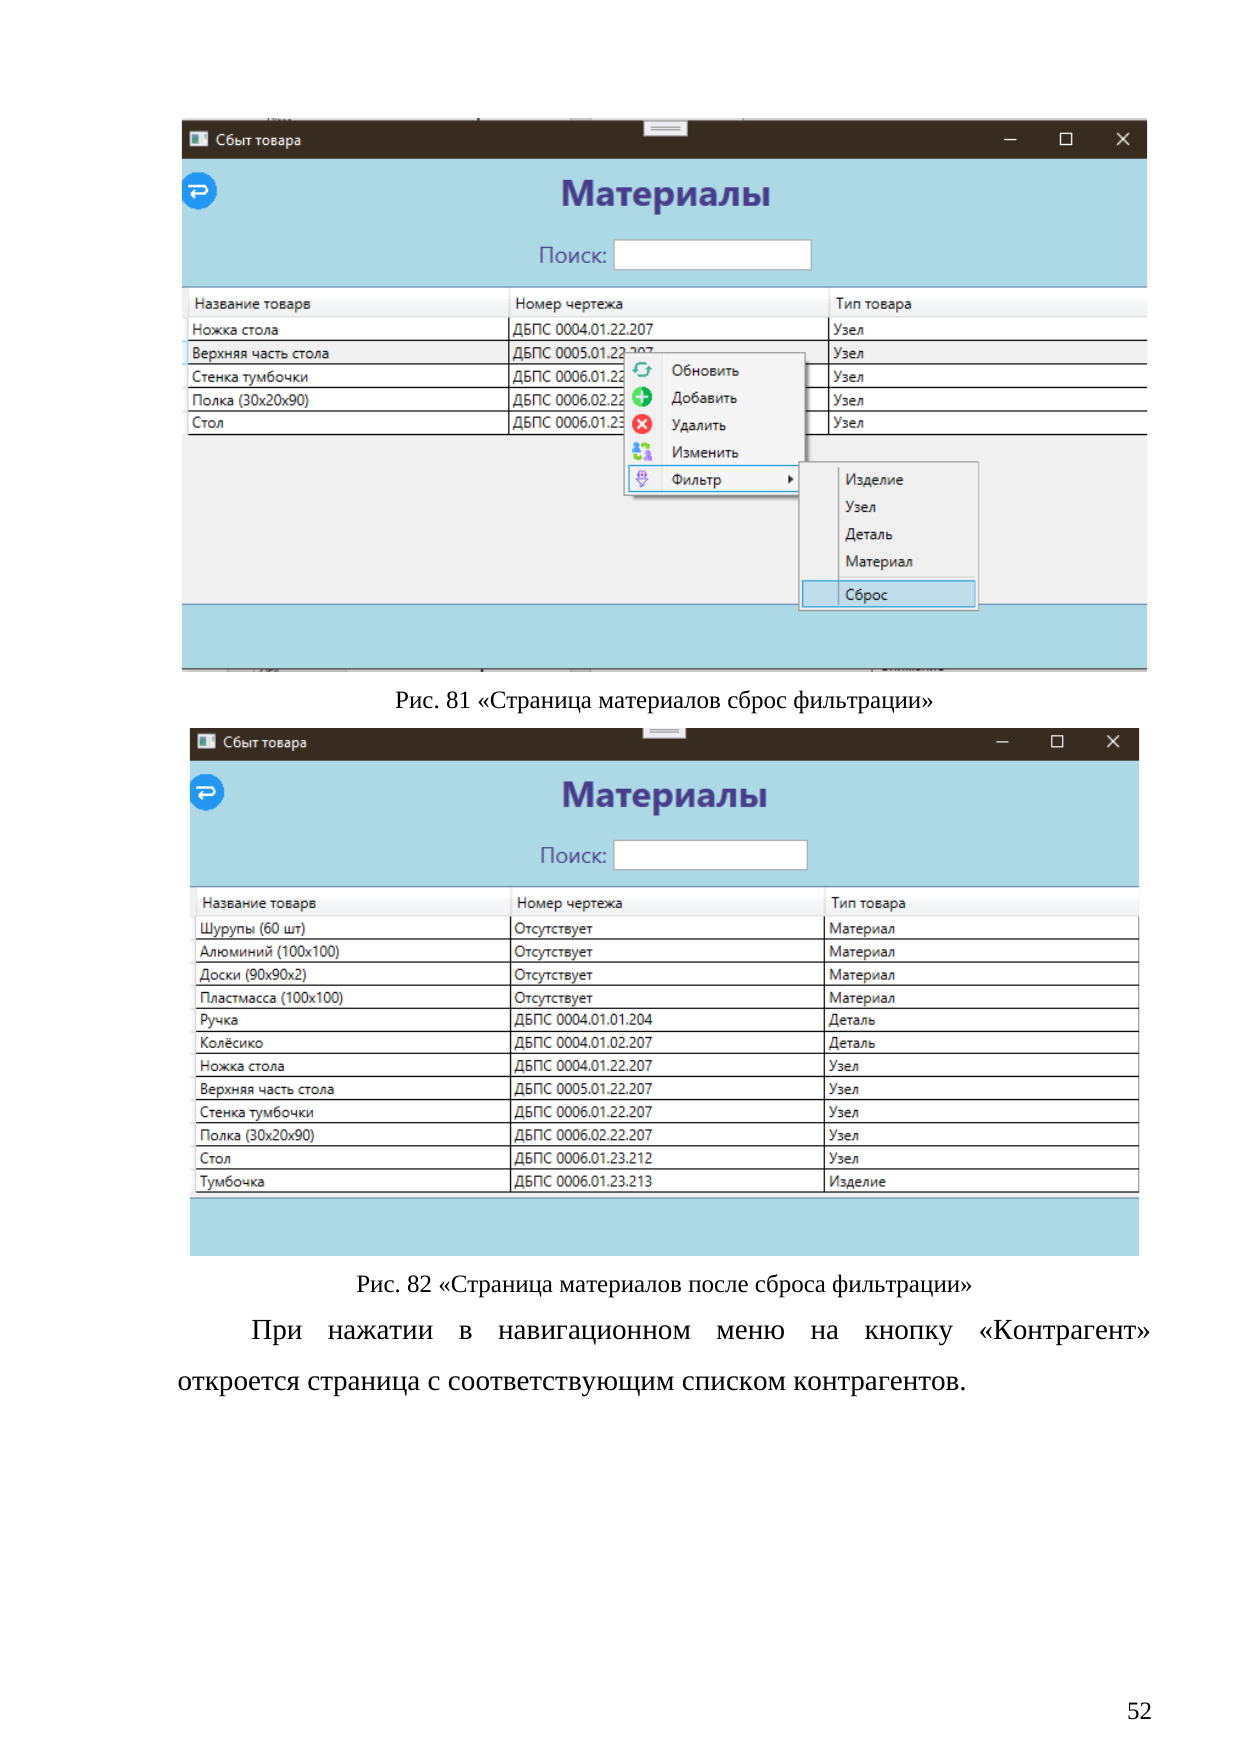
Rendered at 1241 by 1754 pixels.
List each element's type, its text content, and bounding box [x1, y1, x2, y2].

picture [189, 728, 1140, 1256]
text Рис. 81 «Страница материалов сброс фильтрации» [177, 685, 1152, 714]
text При нажатии в навигационном меню на кнопку «Контрагент» откроется страница с соответствующим списком контрагентов. [177, 1312, 1152, 1396]
picture [181, 118, 1148, 672]
text Рис. 82 «Страница материалов после сброса фильтрации» [177, 1269, 1152, 1298]
